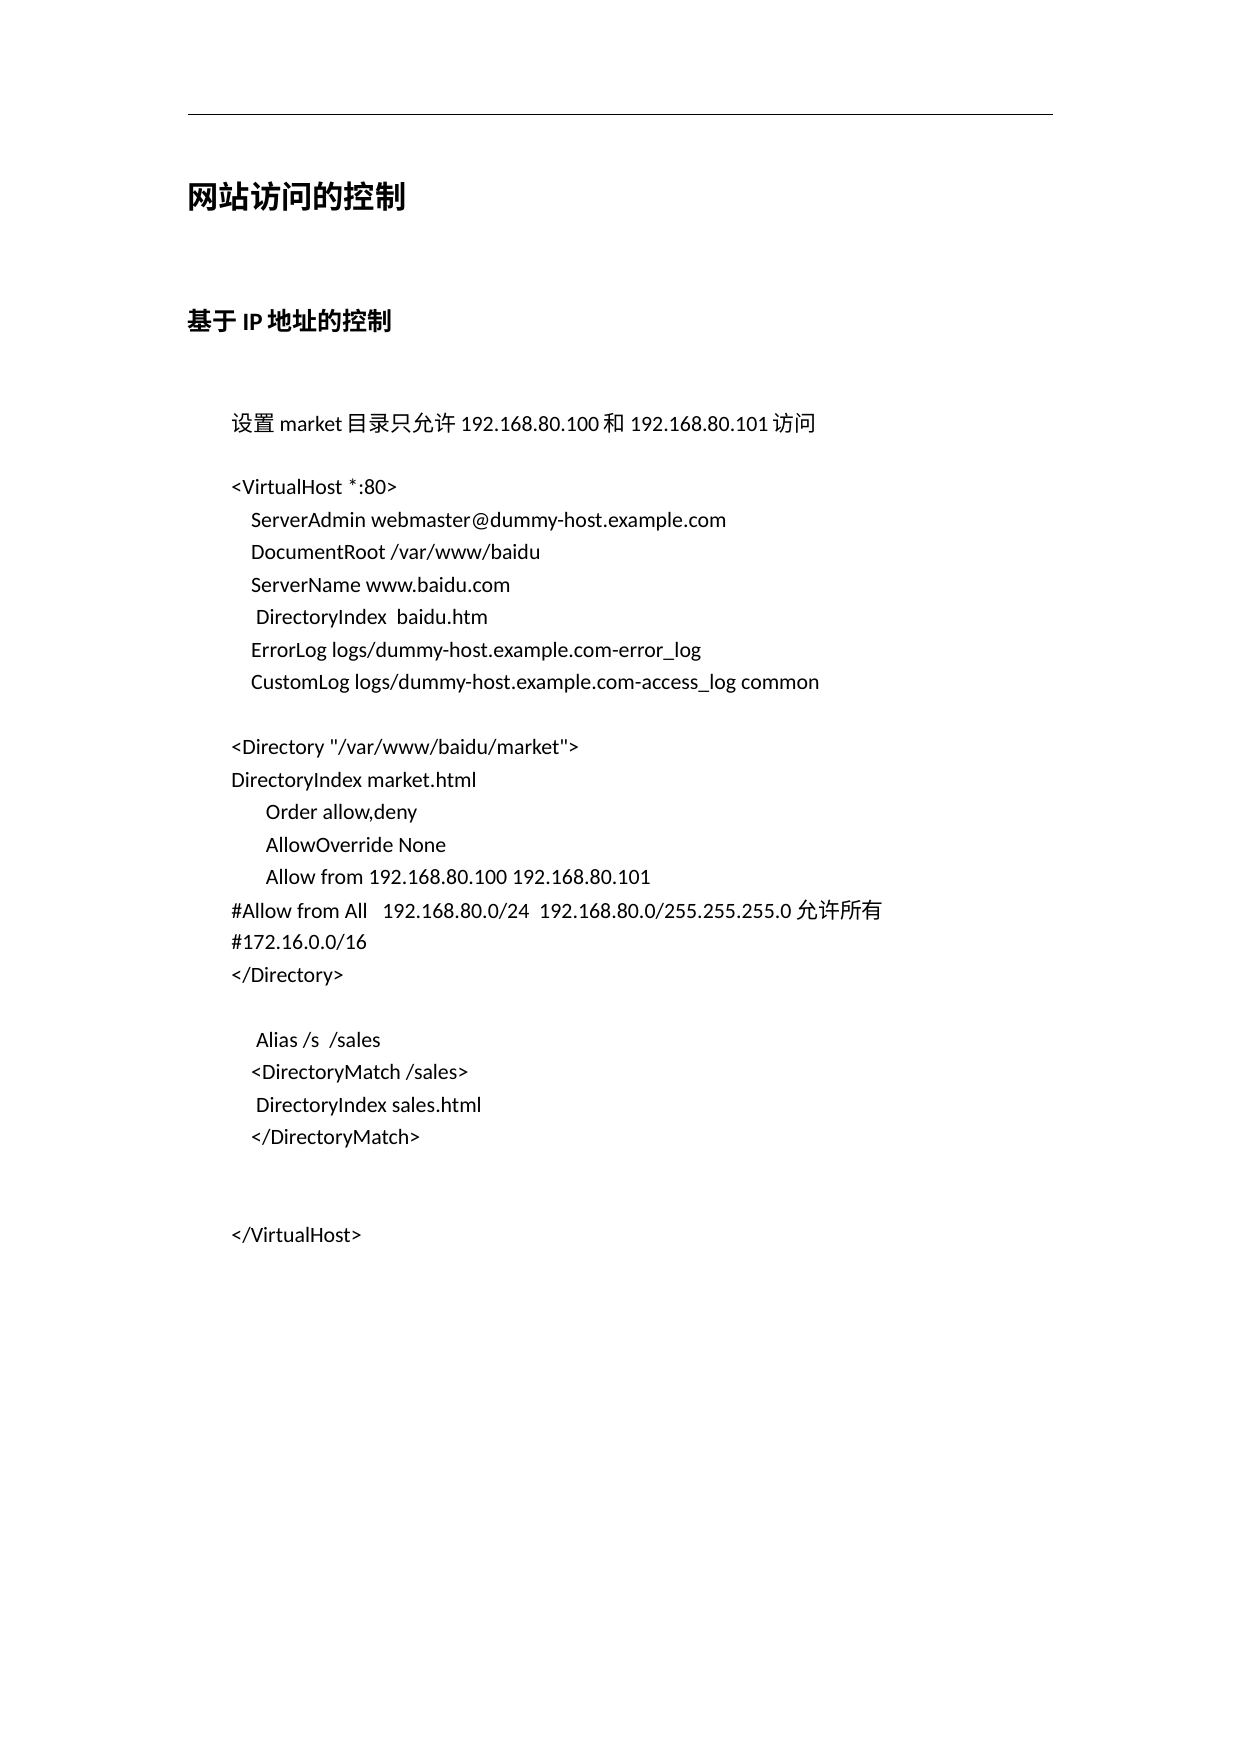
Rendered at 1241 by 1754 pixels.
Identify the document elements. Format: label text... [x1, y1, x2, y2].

subtitle 网站访问的控制 [187, 162, 1053, 227]
text Allow from 192.168.80.100 192.168.80.101 [187, 861, 1053, 893]
text DirectoryIndex market.html [187, 763, 1053, 796]
text CustomLog logs/dummy-host.example.com-access_log common [187, 666, 1053, 698]
text </Directory> [187, 958, 1053, 991]
text #Allow from All 192.168.80.0/24 192.168.80.0/255.255.255.0允许所有 [187, 893, 1053, 926]
text DocumentRoot /var/www/baidu [187, 536, 1053, 568]
text 设置market目录只允许192.168.80.100和192.168.80.101访问 [187, 406, 1053, 438]
text #172.16.0.0/16 [187, 926, 1053, 958]
text ErrorLog logs/dummy-host.example.com-error_log [187, 633, 1053, 666]
subtitle 基于IP地址的控制 [187, 287, 1053, 352]
text AllowOverride None [187, 828, 1053, 861]
text DirectoryIndex baidu.htm [187, 601, 1053, 633]
text <VirtualHost *:80> [187, 471, 1053, 503]
text Order allow,deny [187, 796, 1053, 828]
text Alias /s /sales [187, 1023, 1053, 1056]
text ServerName www.baidu.com [187, 568, 1053, 601]
text </DirectoryMatch> [187, 1121, 1053, 1153]
text <Directory "/var/www/baidu/market"> [187, 731, 1053, 763]
text ServerAdmin webmaster@dummy-host.example.com [187, 503, 1053, 536]
text </VirtualHost> [187, 1218, 1053, 1251]
text DirectoryIndex sales.html [187, 1088, 1053, 1121]
text <DirectoryMatch /sales> [187, 1056, 1053, 1088]
